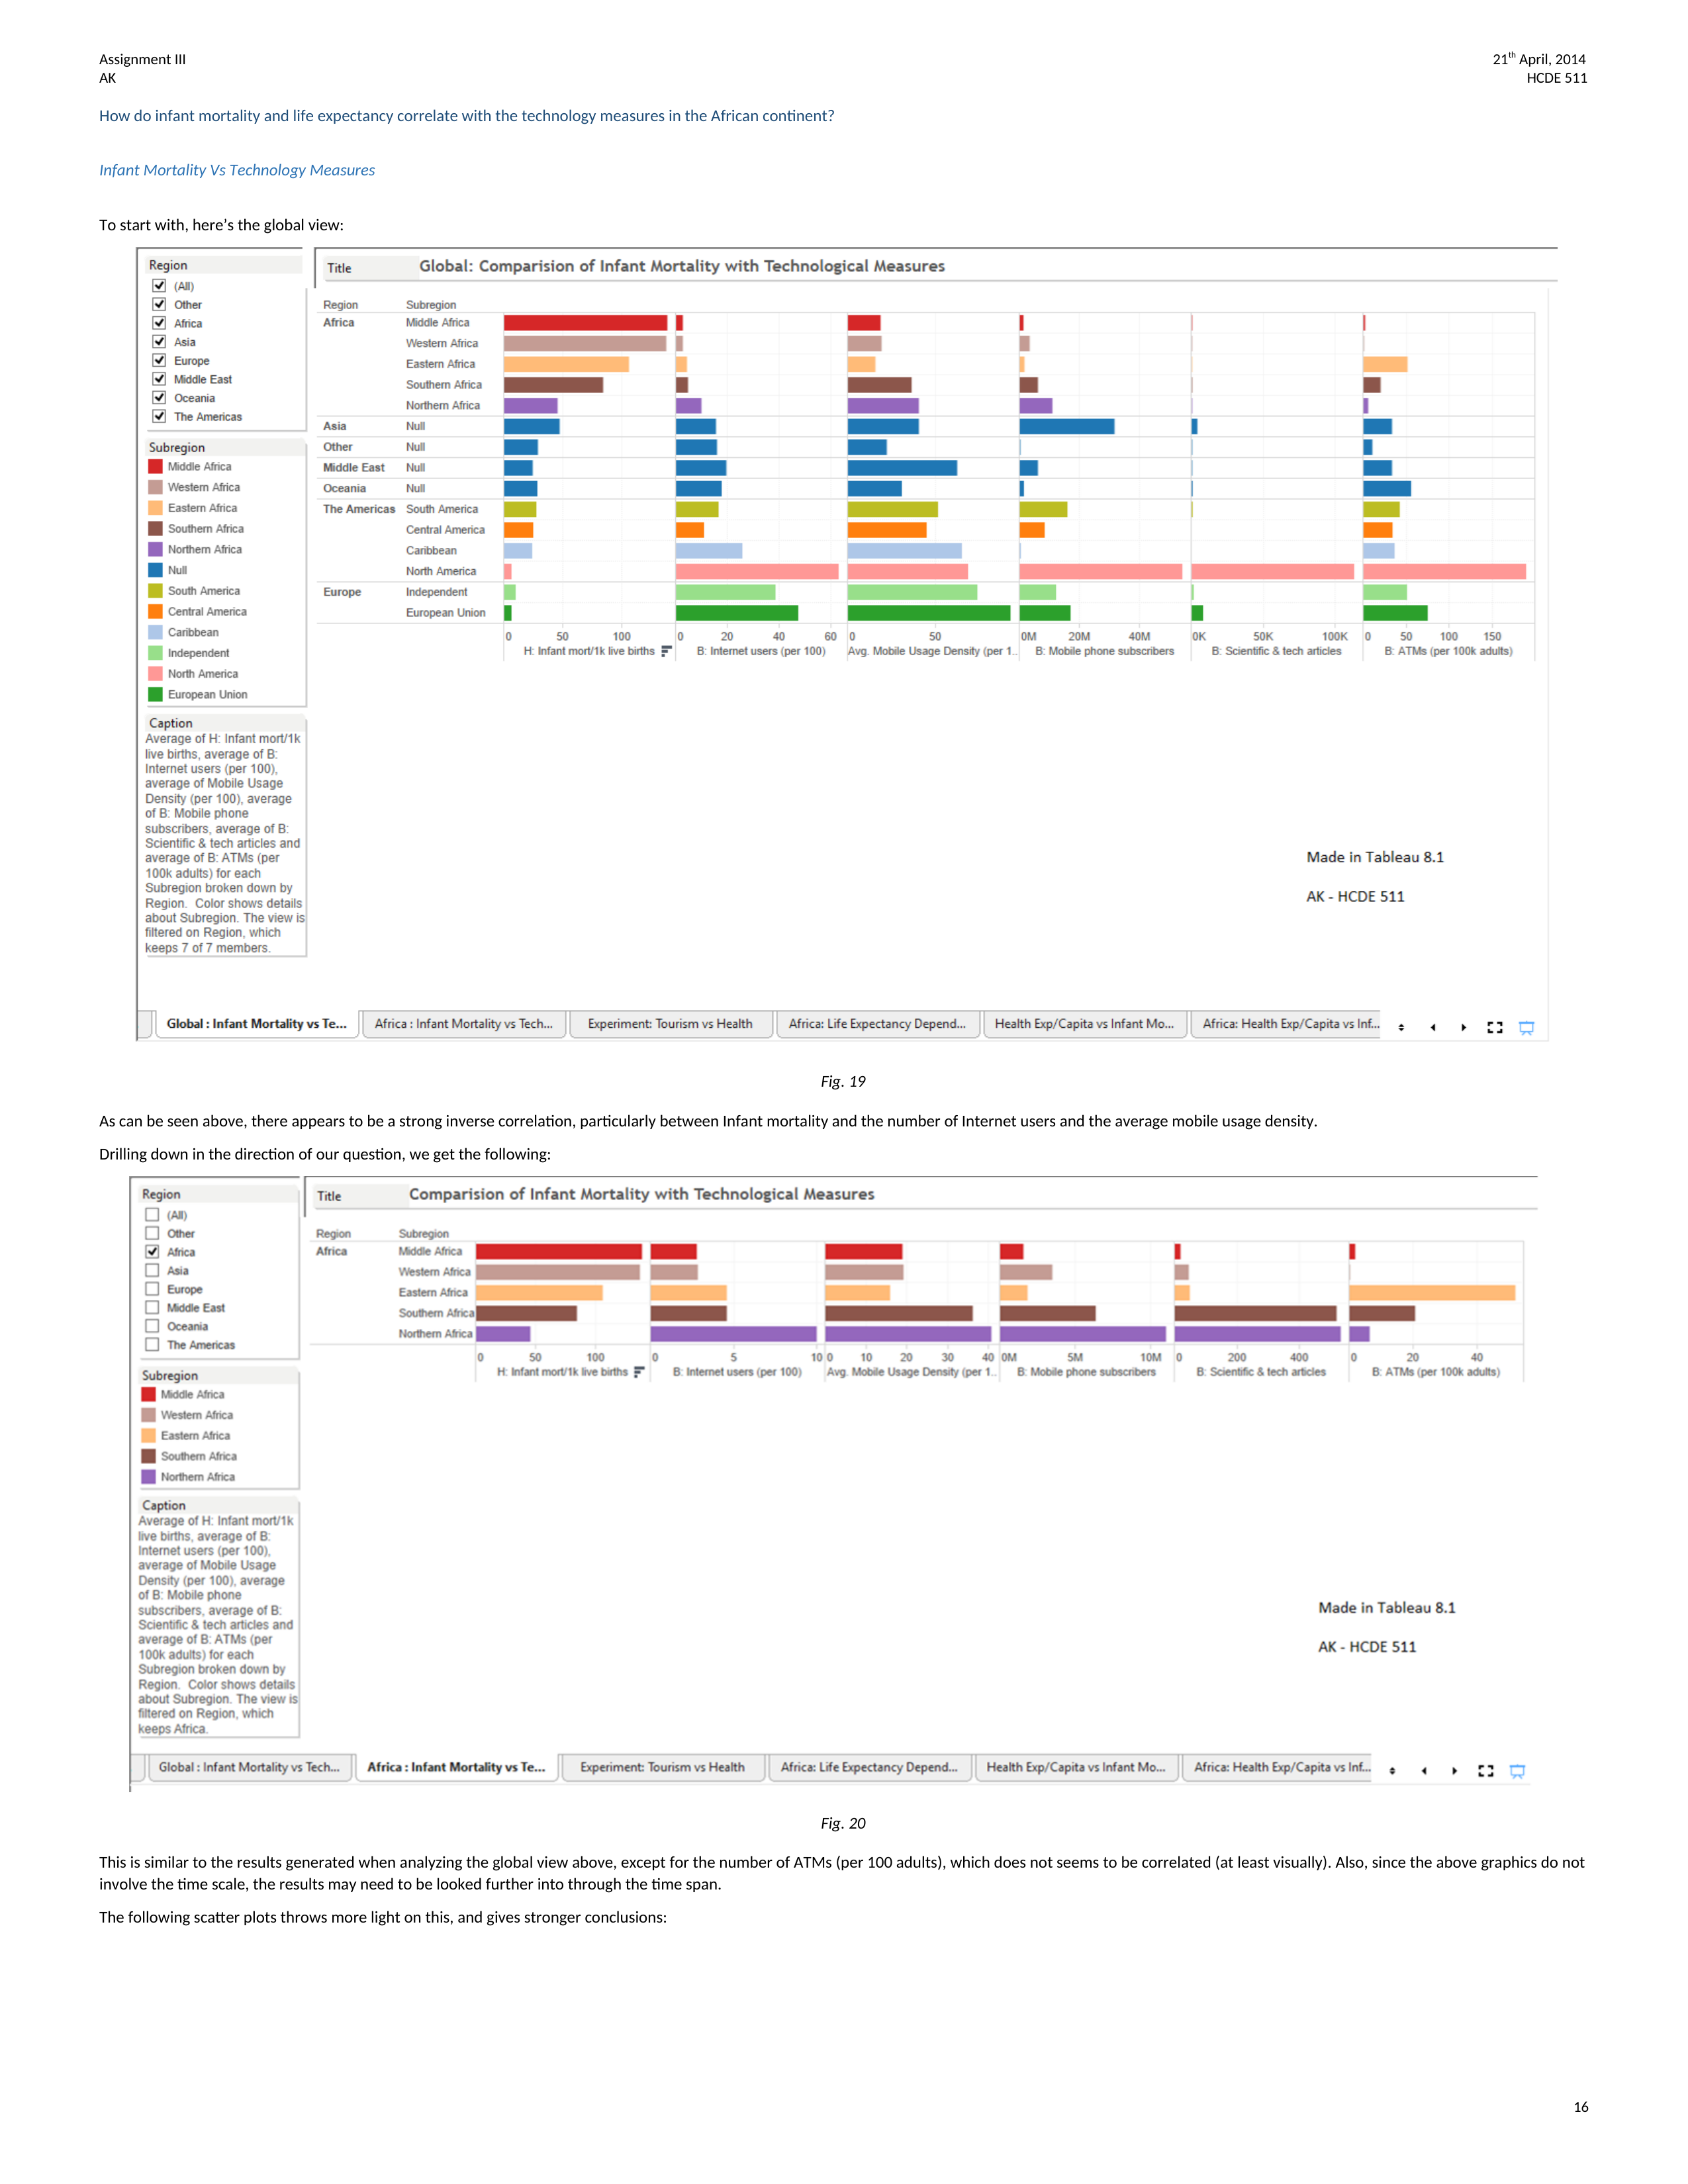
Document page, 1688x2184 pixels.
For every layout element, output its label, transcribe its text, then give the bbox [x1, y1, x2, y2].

text Fig. 19 [99, 1071, 1589, 1091]
text The following scatter plots throws more light on this, and gives stronger conclusions: [99, 1907, 1589, 1927]
text Drilling down in the direction of our question, we get the following: [99, 1144, 1589, 1163]
text To start with, here’s the global view: [99, 214, 1589, 234]
picture [129, 1176, 1559, 1792]
picture [130, 247, 1558, 1051]
text Fig. 20 [99, 1813, 1589, 1833]
text As can be seen above, there appears to be a strong inverse correlation, particularly between Infant mortality and the number of Internet users and the average mobile usage density. [99, 1111, 1589, 1131]
text This is similar to the results generated when analyzing the global view above, except for the number of ATMs (per 100 adults), which does not seems to be correlated (at least visually). Also, since the above graphics do not involve the time scale, the results may need to be looked further into through the time span. [99, 1852, 1589, 1894]
subtitle How do infant mortality and life expectancy correlate with the technology measures in the African continent? [99, 105, 1589, 125]
subtitle Infant Mortality Vs Technology Measures [99, 160, 1589, 180]
